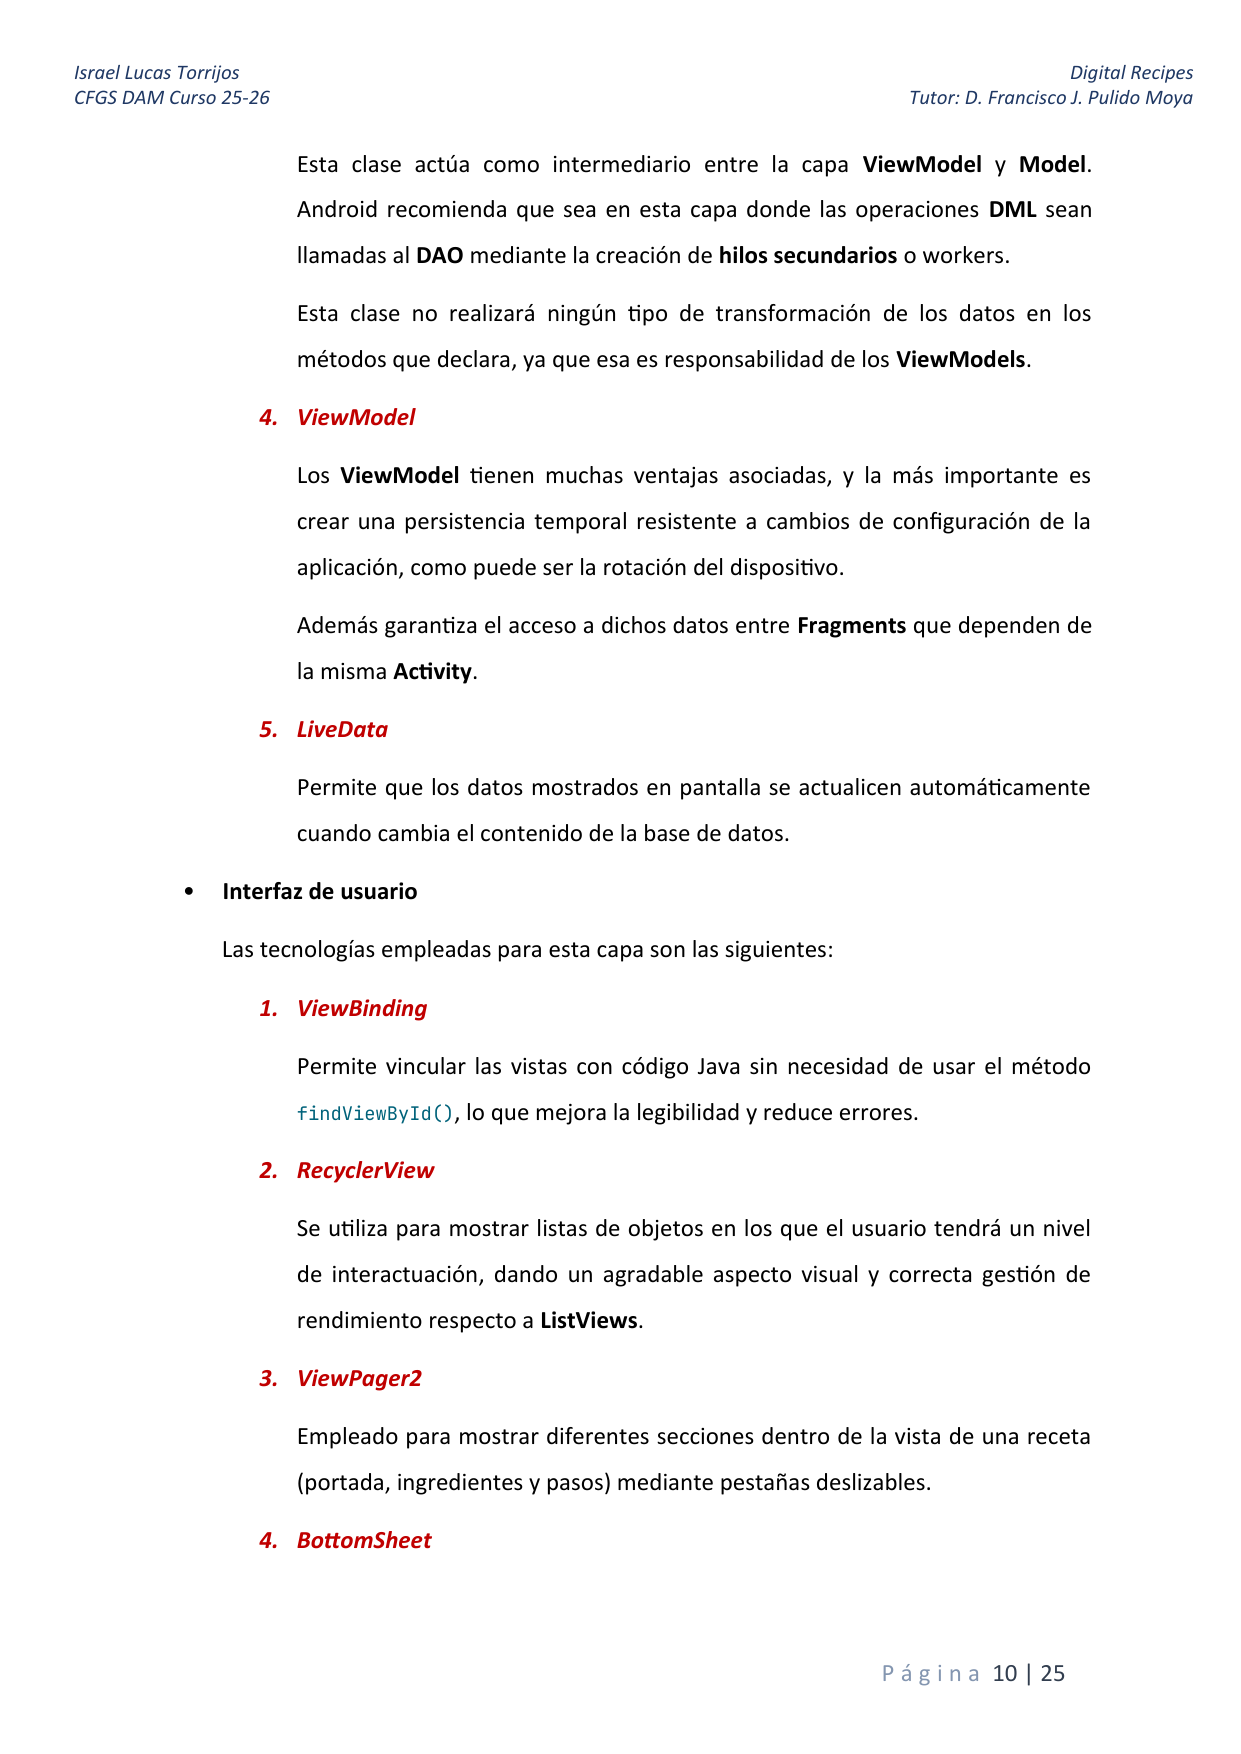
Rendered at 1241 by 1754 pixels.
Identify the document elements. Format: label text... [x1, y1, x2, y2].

list RecyclerView [259, 1154, 1092, 1184]
text Además garantiza el acceso a dichos datos entre Fragments que dependen de la misma Activity. [297, 609, 1092, 686]
list BottomSheet [259, 1524, 1092, 1555]
list ViewPager2 [259, 1362, 1092, 1392]
text Los ViewModel tienen muchas ventajas asociadas, y la más importante es crear una persistencia temporal resistente a cambios de configuración de la aplicación, como puede ser la rotación del dispositivo. [297, 459, 1092, 582]
text Permite vincular las vistas con código Java sin necesidad de usar el método findViewById(), lo que mejora la legibilidad y reduce errores. [297, 1050, 1092, 1126]
list ViewBinding [259, 992, 1092, 1022]
text Empleado para mostrar diferentes secciones dentro de la vista de una receta (portada, ingredientes y pasos) mediante pestañas deslizables. [297, 1420, 1092, 1496]
text Interfaz de usuario [185, 875, 1092, 906]
text Esta clase no realizará ningún tipo de transformación de los datos en los métodos que declara, ya que esa es responsabilidad de los ViewModels. [297, 297, 1092, 374]
text Las tecnologías empleadas para esta capa son las siguientes: [222, 934, 1092, 964]
text Se utiliza para mostrar listas de objetos en los que el usuario tendrá un nivel de interactuación, dando un agradable aspecto visual y correcta gestión de rendimiento respecto a ListViews. [297, 1212, 1092, 1334]
text Permite que los datos mostrados en pantalla se actualicen automáticamente cuando cambia el contenido de la base de datos. [297, 771, 1092, 848]
list LiveData [259, 713, 1092, 744]
text Esta clase actúa como intermediario entre la capa ViewModel y Model. Android recomienda que sea en esta capa donde las operaciones DML sean llamadas al DAO mediante la creación de hilos secundarios o workers. [297, 148, 1092, 270]
list ViewModel [259, 401, 1092, 432]
